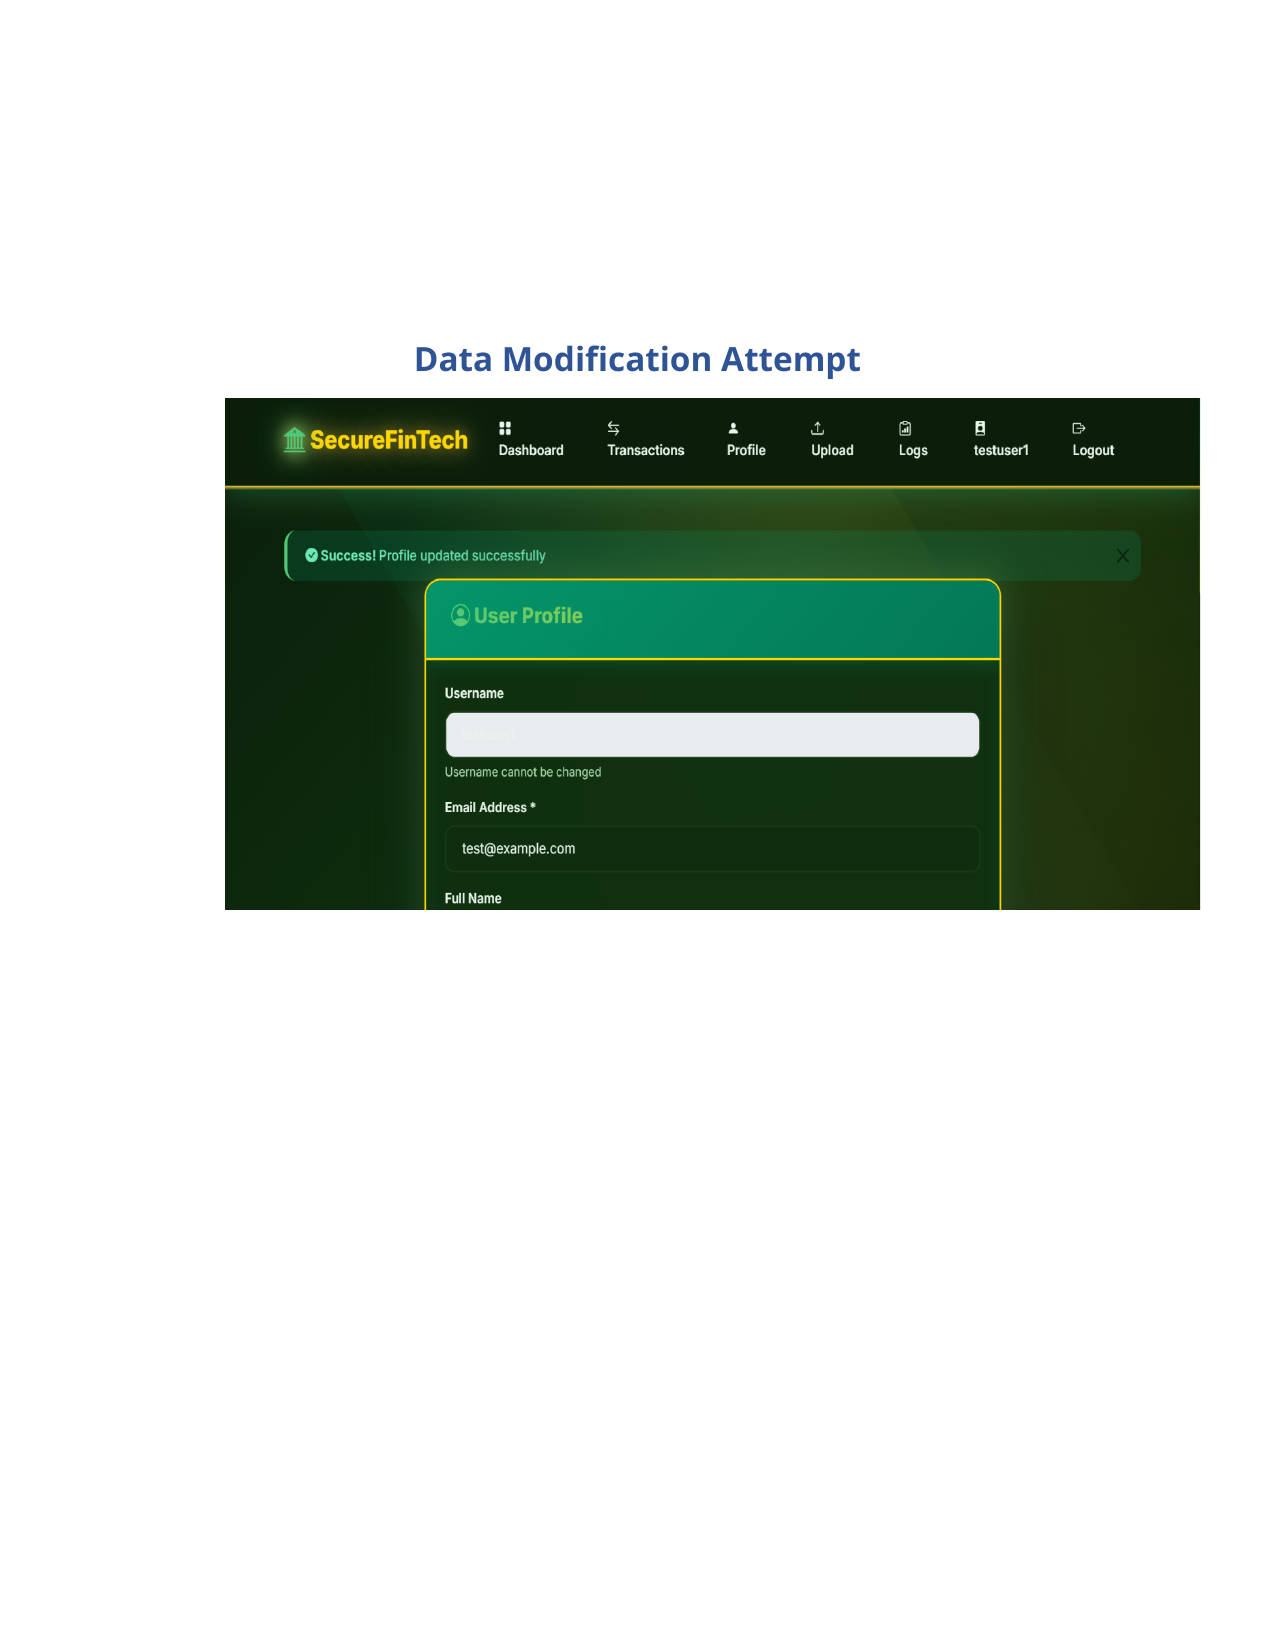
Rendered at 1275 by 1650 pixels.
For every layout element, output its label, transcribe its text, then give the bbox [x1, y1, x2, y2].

subtitle Data Modification Attempt [150, 336, 1125, 382]
picture [225, 398, 1200, 910]
